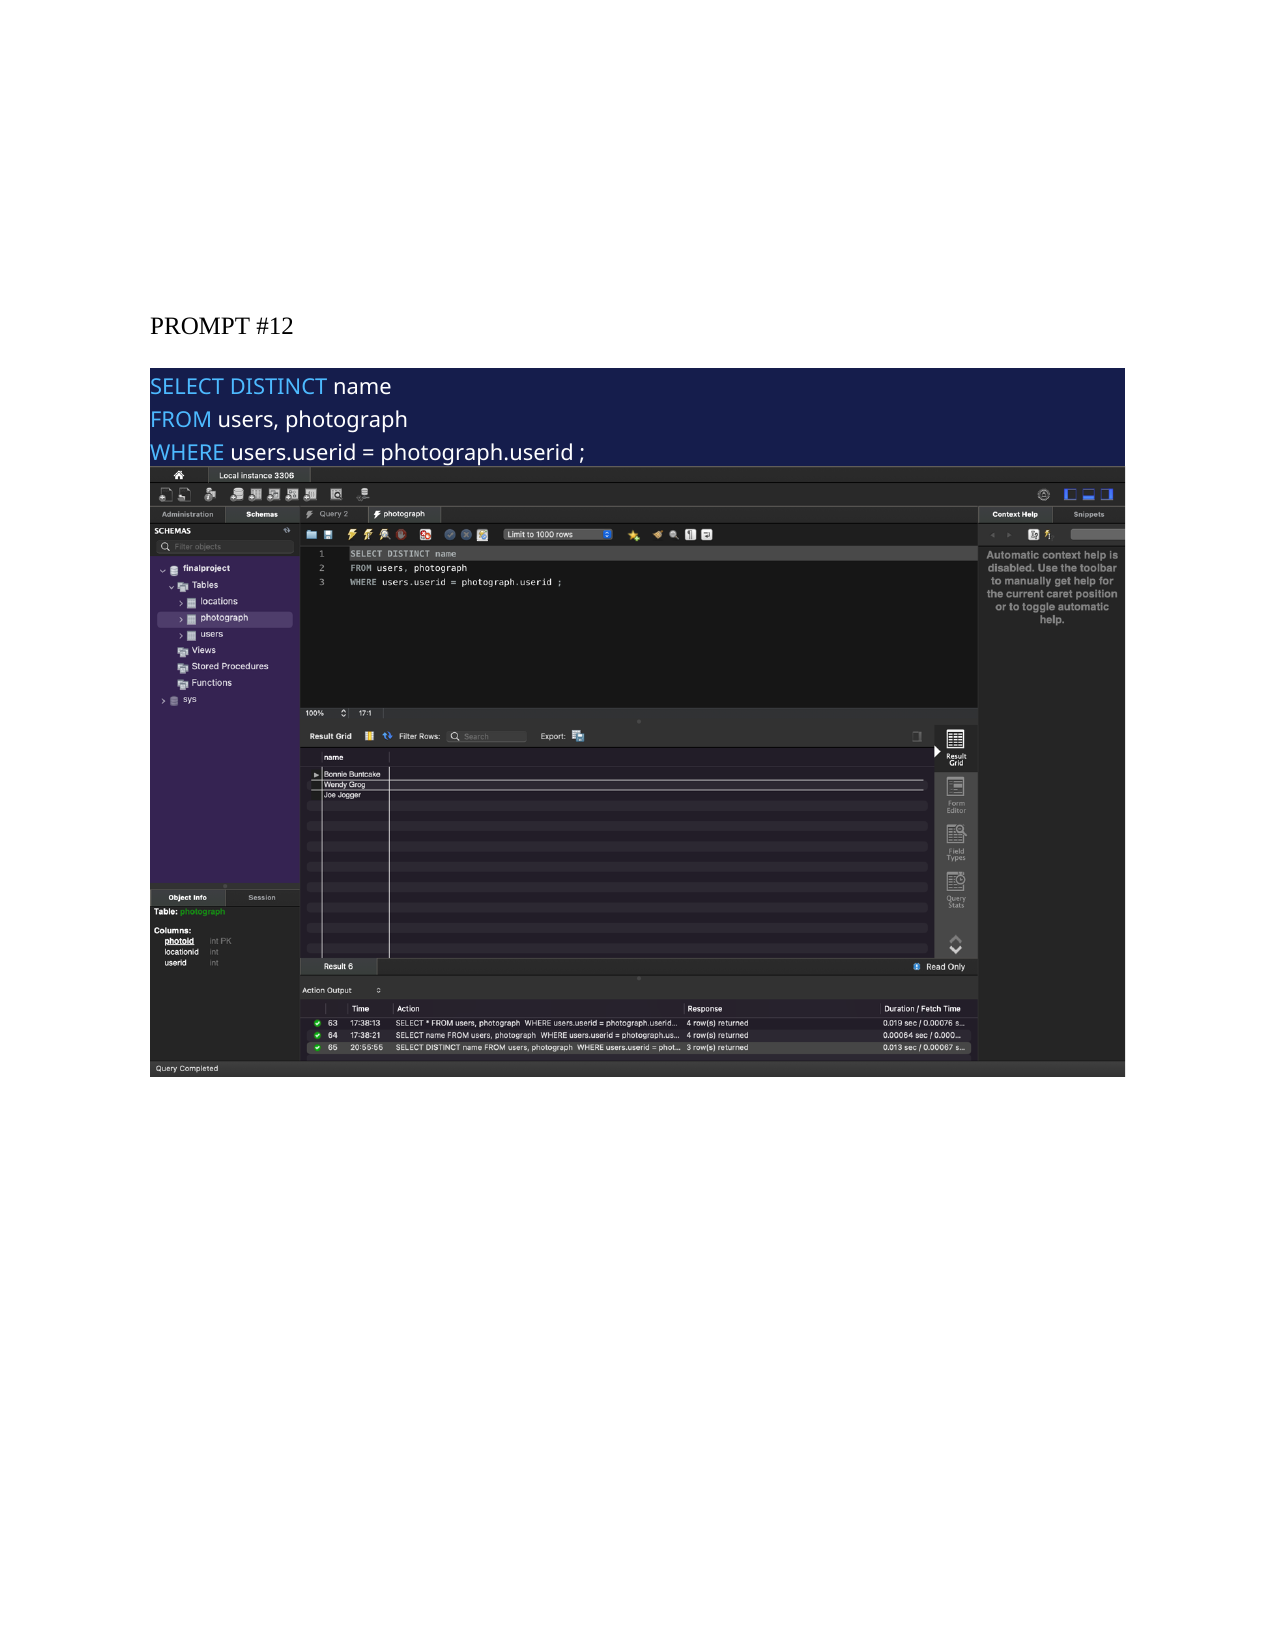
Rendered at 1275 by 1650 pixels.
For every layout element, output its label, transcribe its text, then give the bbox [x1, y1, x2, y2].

text FROM users, photograph [150, 401, 1125, 434]
text SELECT DISTINCT name [150, 368, 1125, 401]
text PROMPT #12 [150, 311, 1125, 339]
text WHERE users.userid = photograph.userid ; [150, 434, 1125, 466]
picture [150, 466, 1125, 1077]
